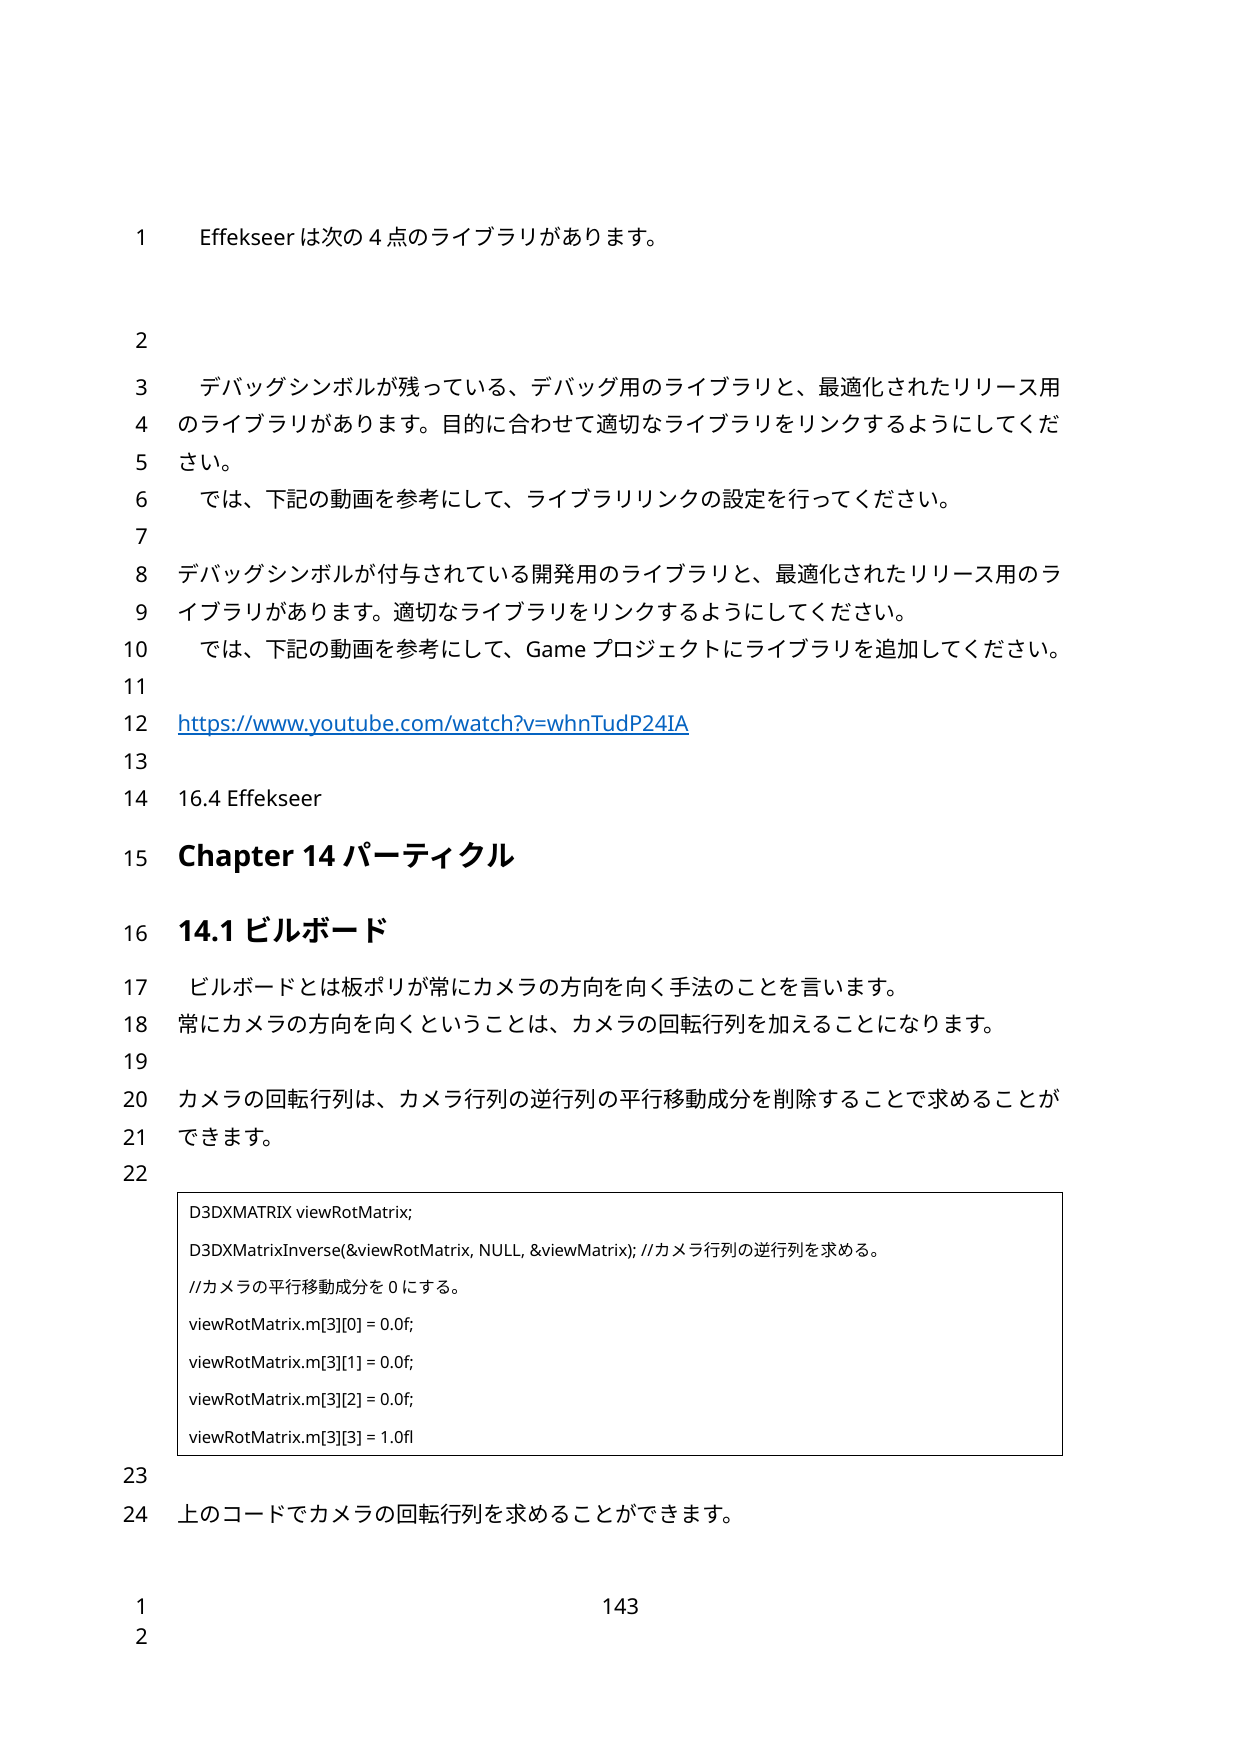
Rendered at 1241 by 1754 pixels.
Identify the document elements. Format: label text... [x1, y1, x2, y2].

text 16.4 Effekseer [177, 779, 1063, 817]
text 14.1 ビルボード [177, 892, 1063, 967]
table_header D3DXMATRIX viewRotMatrix; D3DXMatrixInverse(&viewRotMatrix, NULL, &viewMatrix); //カメラ行列の逆行列を求める。 //カメラの平行移動成分を0にする。 viewRotMatrix.m[3][0] = 0.0f; viewRotMatrix.m[3][1] = 0.0f; viewRotMatrix.m[3][2] = 0.0f; viewRotMatrix.m[3][3] = 1.0fl [178, 1193, 1062, 1455]
text では、下記の動画を参考にして、ライブラリリンクの設定を行ってください。 [177, 479, 1063, 517]
text ビルボードとは板ポリが常にカメラの方向を向く手法のことを言います。 [177, 967, 1063, 1004]
text Chapter 14 パーティクル [177, 817, 1063, 892]
text 上のコードでカメラの回転行列を求めることができます。 [177, 1494, 1063, 1531]
text Effekseerは次の4点のライブラリがあります。 [177, 217, 1063, 254]
text デバッグシンボルが残っている、デバッグ用のライブラリと、最適化されたリリース用のライブラリがあります。目的に合わせて適切なライブラリをリンクするようにしてください。 [177, 367, 1063, 479]
text 常にカメラの方向を向くということは、カメラの回転行列を加えることになります。 [177, 1004, 1063, 1042]
text では、下記の動画を参考にして、Gameプロジェクトにライブラリを追加してください。 [177, 629, 1063, 667]
text カメラの回転行列は、カメラ行列の逆行列の平行移動成分を削除することで求めることができます。 [177, 1079, 1063, 1154]
text デバッグシンボルが付与されている開発用のライブラリと、最適化されたリリース用のライブラリがあります。適切なライブラリをリンクするようにしてください。 [177, 554, 1063, 629]
text https://www.youtube.com/watch?v=whnTudP24IA [177, 704, 1063, 742]
